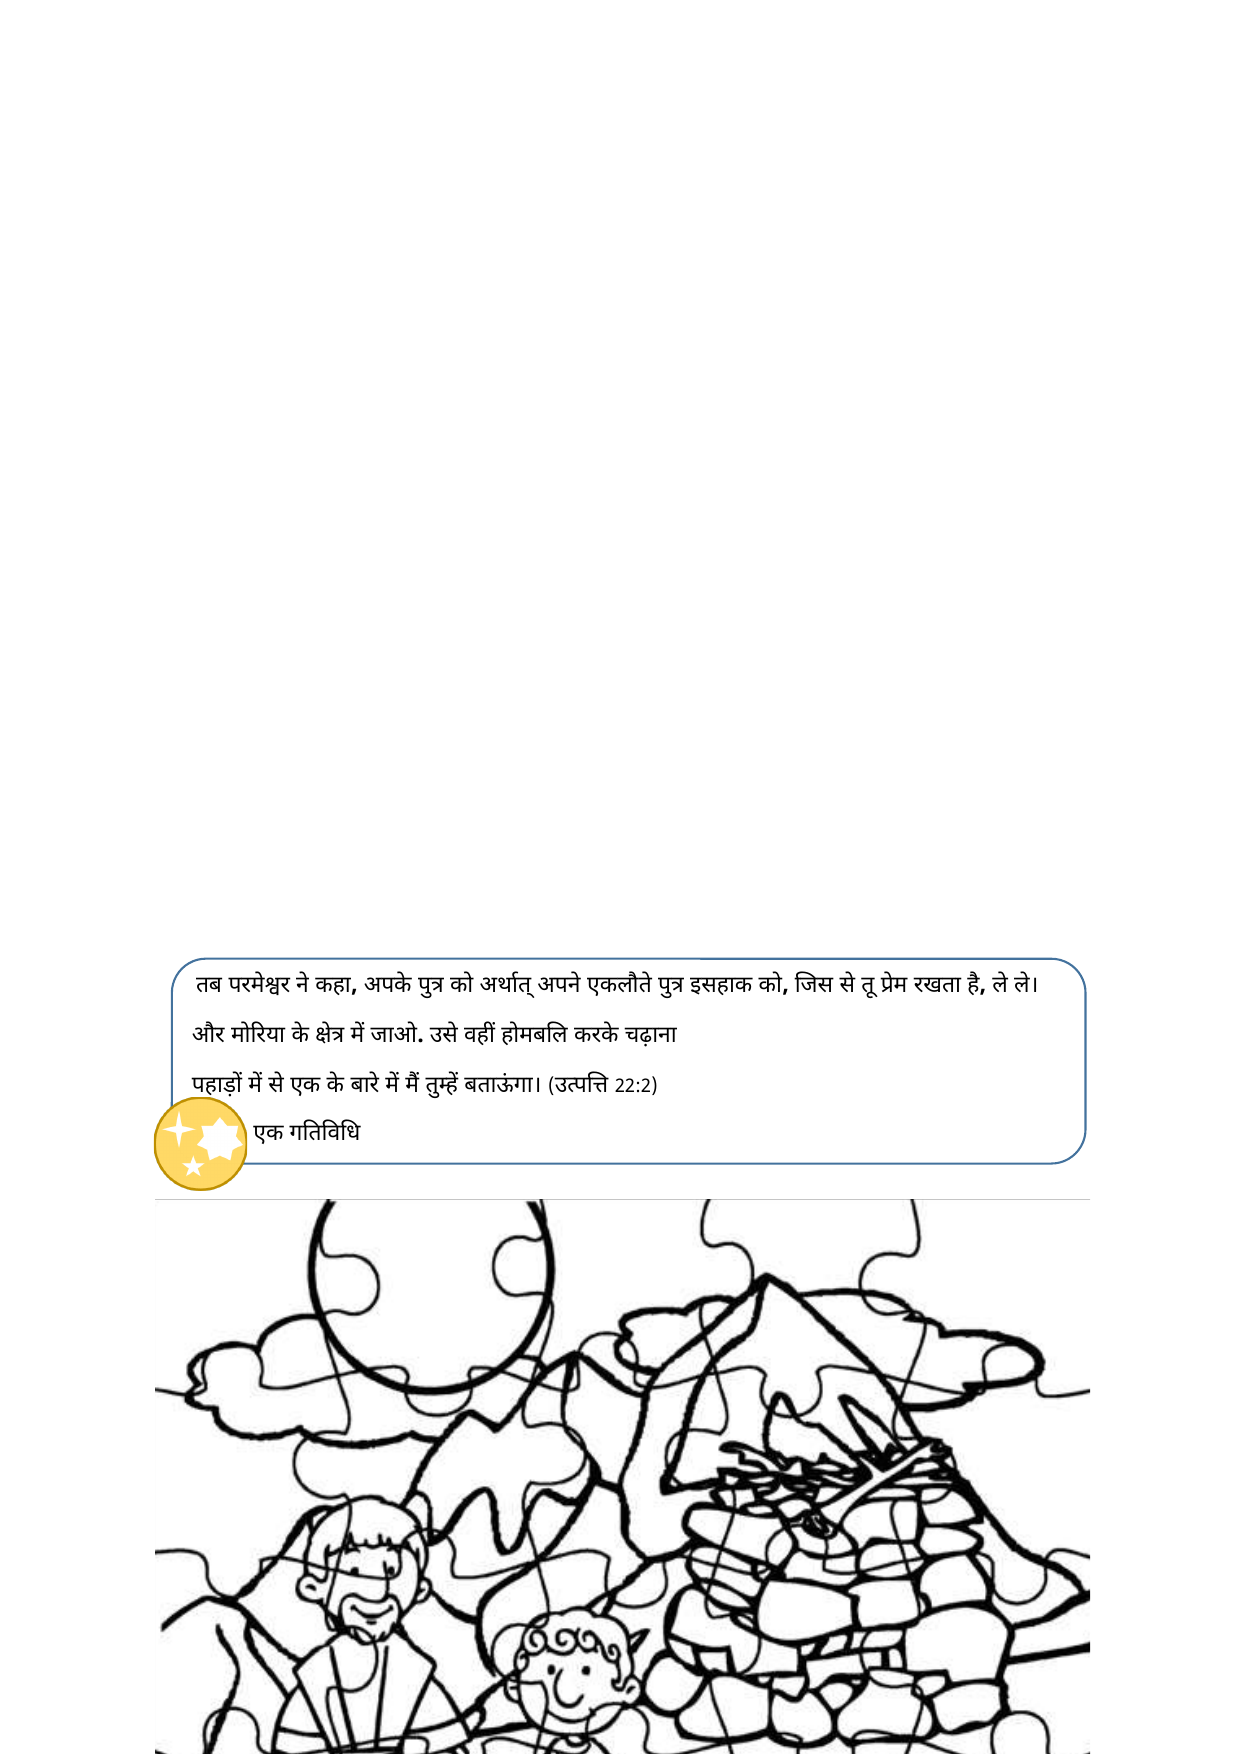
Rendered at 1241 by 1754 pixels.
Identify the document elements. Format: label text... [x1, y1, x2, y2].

text पहाड़ों में से एक के बारे में मैं तुम्हें बताऊंगा। (उत्पत्ति 22:2) [192, 1071, 1084, 1100]
text और मोरिया के क्षेत्र में जाओ. उसे वहीं होमबलि करके चढ़ाना [192, 1021, 1084, 1052]
text तब परमेश्वर ने कहा, अपके पुत्र को अर्थात् अपने एकलौते पुत्र इसहाक को, जिस से तू प्रेम रखता है, ले ले। [173, 971, 1084, 1002]
picture [153, 1097, 248, 1191]
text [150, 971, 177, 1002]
picture [155, 1199, 1091, 1754]
text एक गतिविधि [248, 1119, 1084, 1145]
